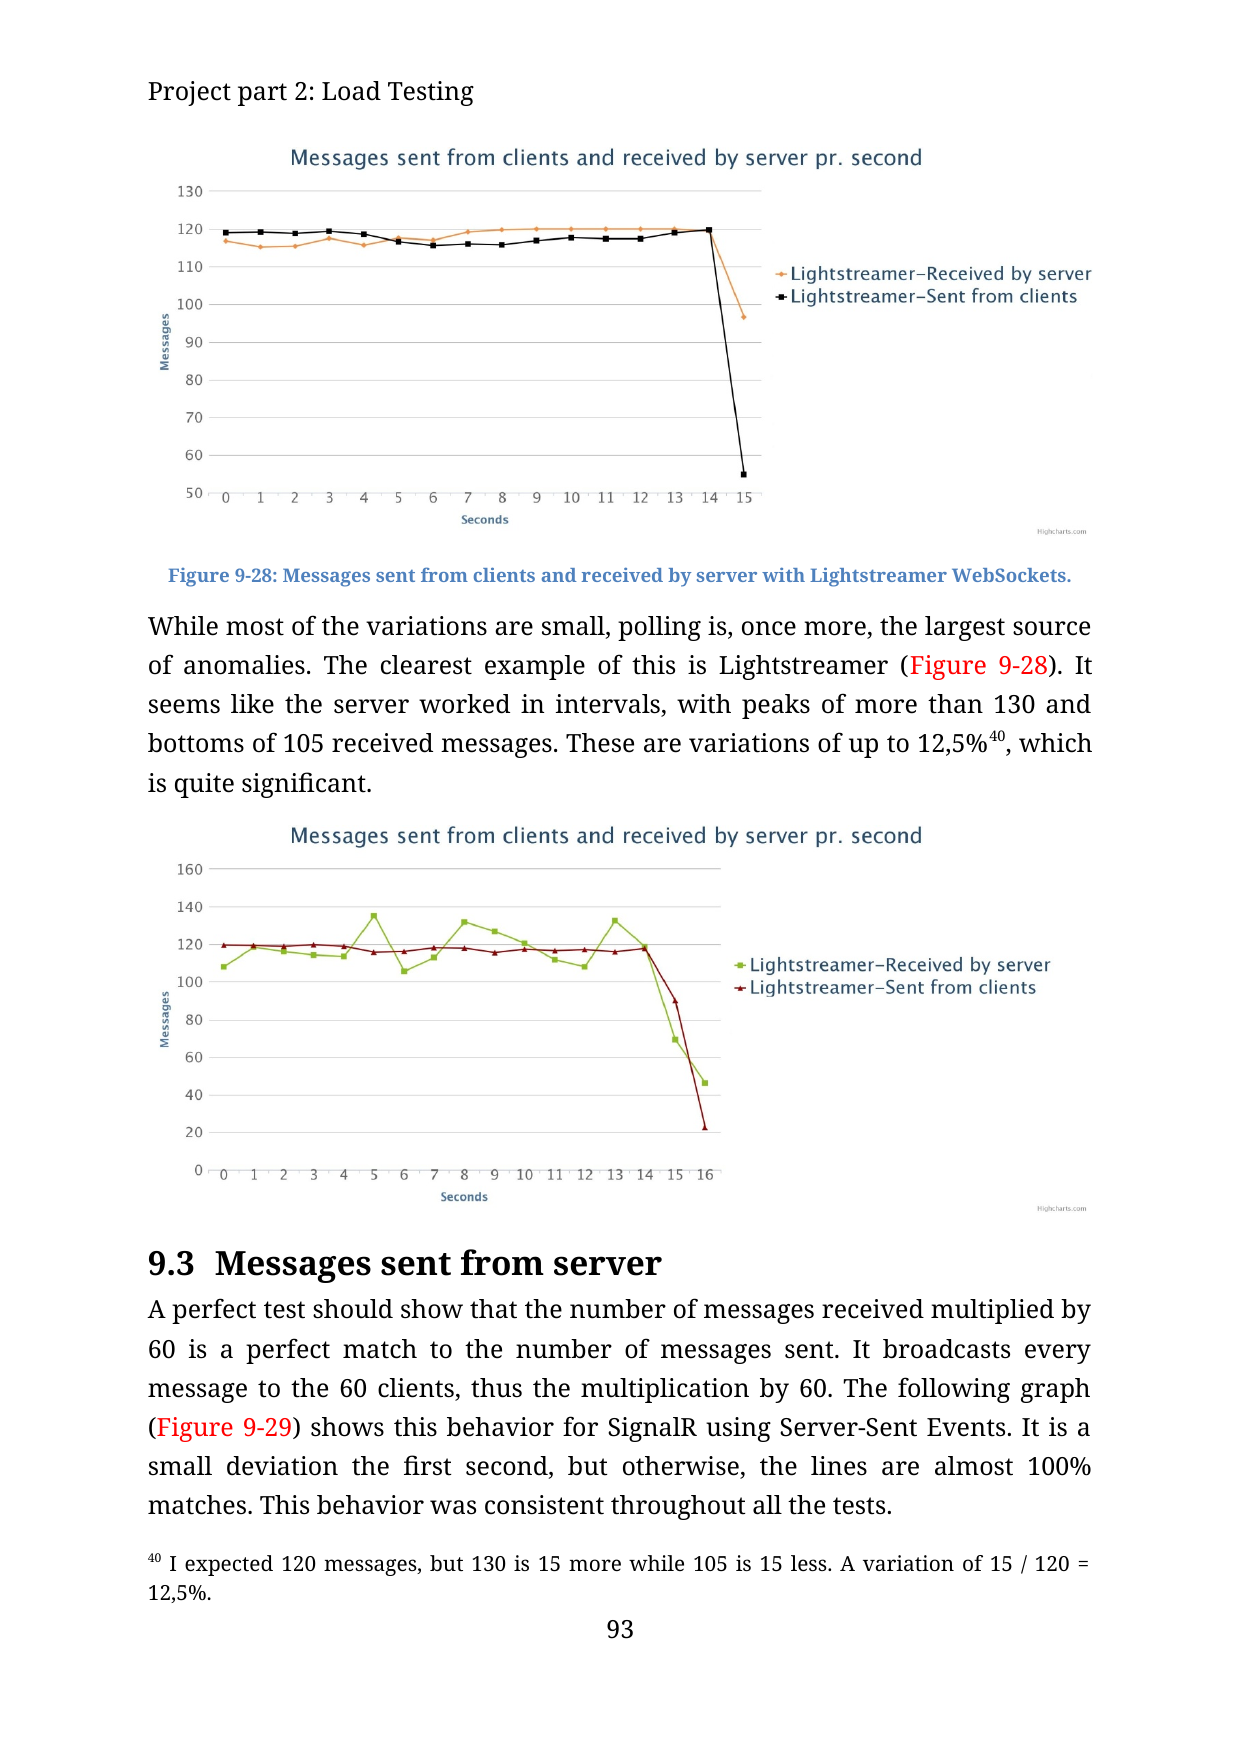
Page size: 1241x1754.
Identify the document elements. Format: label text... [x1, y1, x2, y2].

picture [147, 147, 1093, 537]
subtitle Messages sent from server [148, 1240, 1092, 1285]
picture [147, 825, 1093, 1214]
